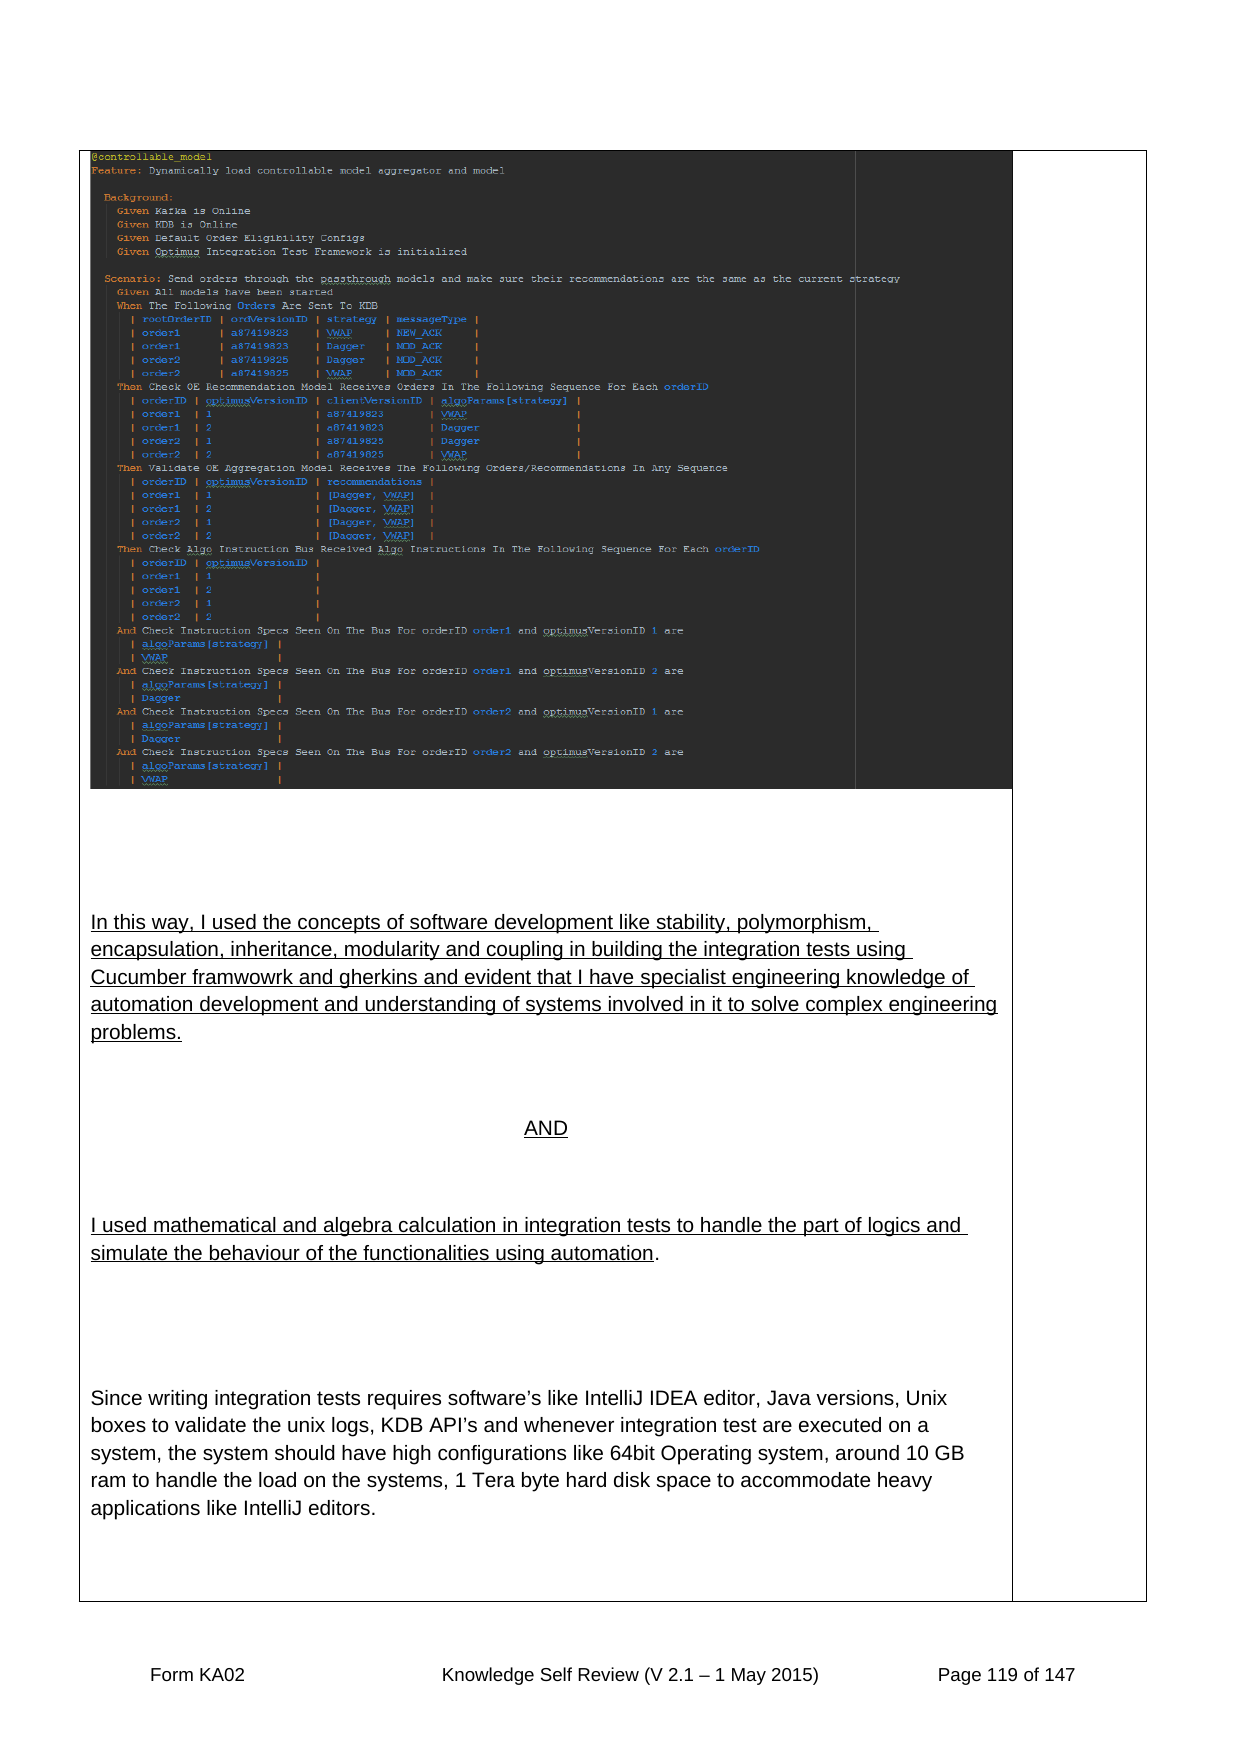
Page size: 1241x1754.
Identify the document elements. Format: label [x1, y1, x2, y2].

table_cell [80, 151, 1012, 1601]
table_cell [1013, 151, 1146, 1601]
picture [90, 151, 1013, 789]
